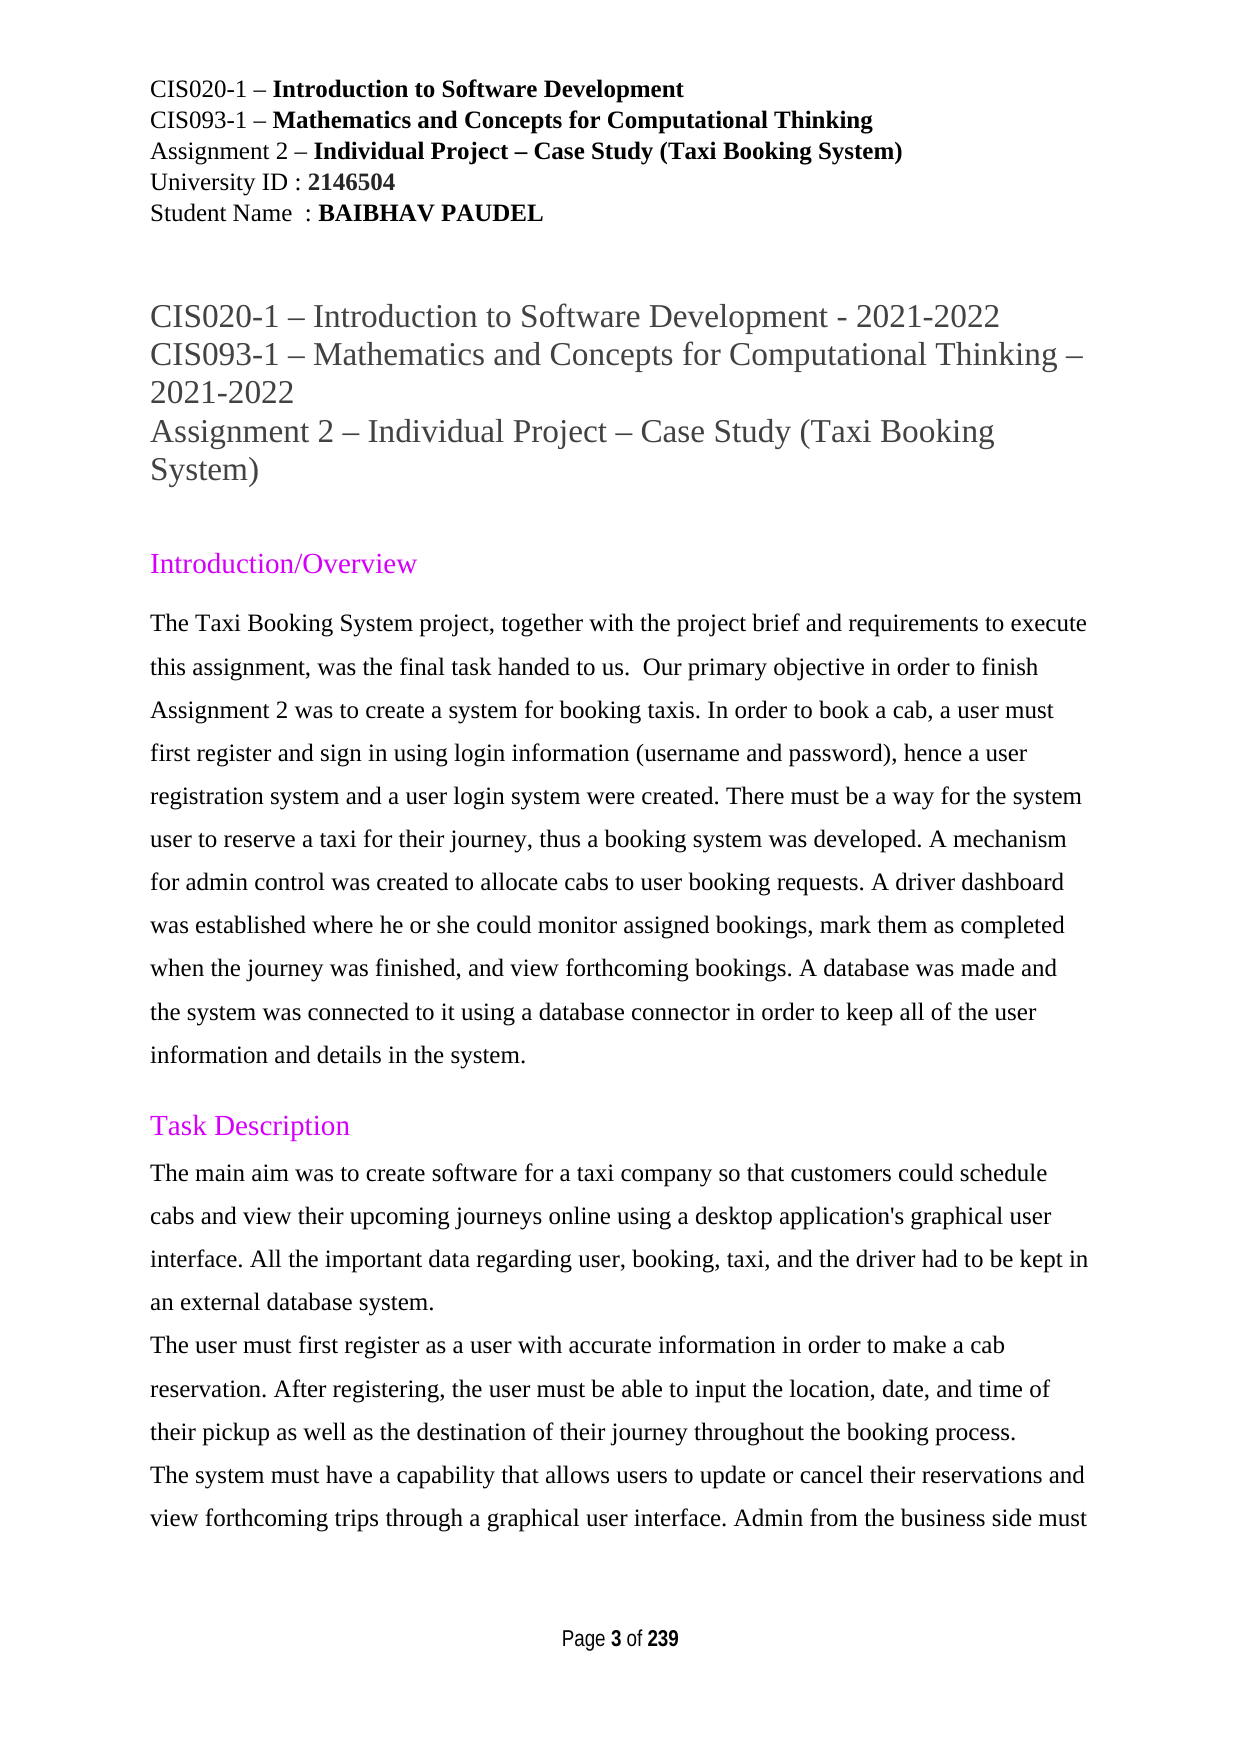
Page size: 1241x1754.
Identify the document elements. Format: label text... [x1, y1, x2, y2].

text The system must have a capability that allows users to update or cancel their reservations and view forthcoming trips through a graphical user interface. Admin from the business side must [150, 1460, 1090, 1532]
text The user must first register as a user with accurate information in order to make a cab reservation. After registering, the user must be able to input the location, date, and time of their pickup as well as the destination of their journey throughout the booking process. [150, 1331, 1090, 1446]
text CIS020-1 – Introduction to Software Development - 2021-2022 [150, 296, 1090, 334]
text The Taxi Booking System project, together with the project brief and requirements to execute this assignment, was the final task handed to us. Our primary objective in order to finish Assignment 2 was to create a system for booking taxis. In order to book a cab, a user must first register and sign in using login information (username and password), hence a user registration system and a user login system were created. There must be a way for the system user to reserve a taxi for their journey, thus a booking system was developed. A mechanism for admin control was created to allocate cabs to user booking requests. A driver dashboard was established where he or she could monitor assigned bookings, mark them as completed when the journey was finished, and view forthcoming bookings. A database was made and the system was connected to it using a database connector in order to keep all of the user information and details in the system. [150, 608, 1090, 1068]
text The main aim was to create software for a taxi company so that customers could schedule cabs and view their upcoming journeys online using a desktop application's graphical user interface. All the important data regarding user, booking, taxi, and the driver had to be kept in an external database system. [150, 1158, 1090, 1316]
text CIS093-1 – Mathematics and Concepts for Computational Thinking – 2021-2022 Assignment 2 – Individual Project – Case Study (Taxi Booking System) [150, 334, 1090, 488]
subtitle Introduction/Overview [150, 546, 1090, 580]
subtitle Task Description [150, 1108, 1090, 1141]
